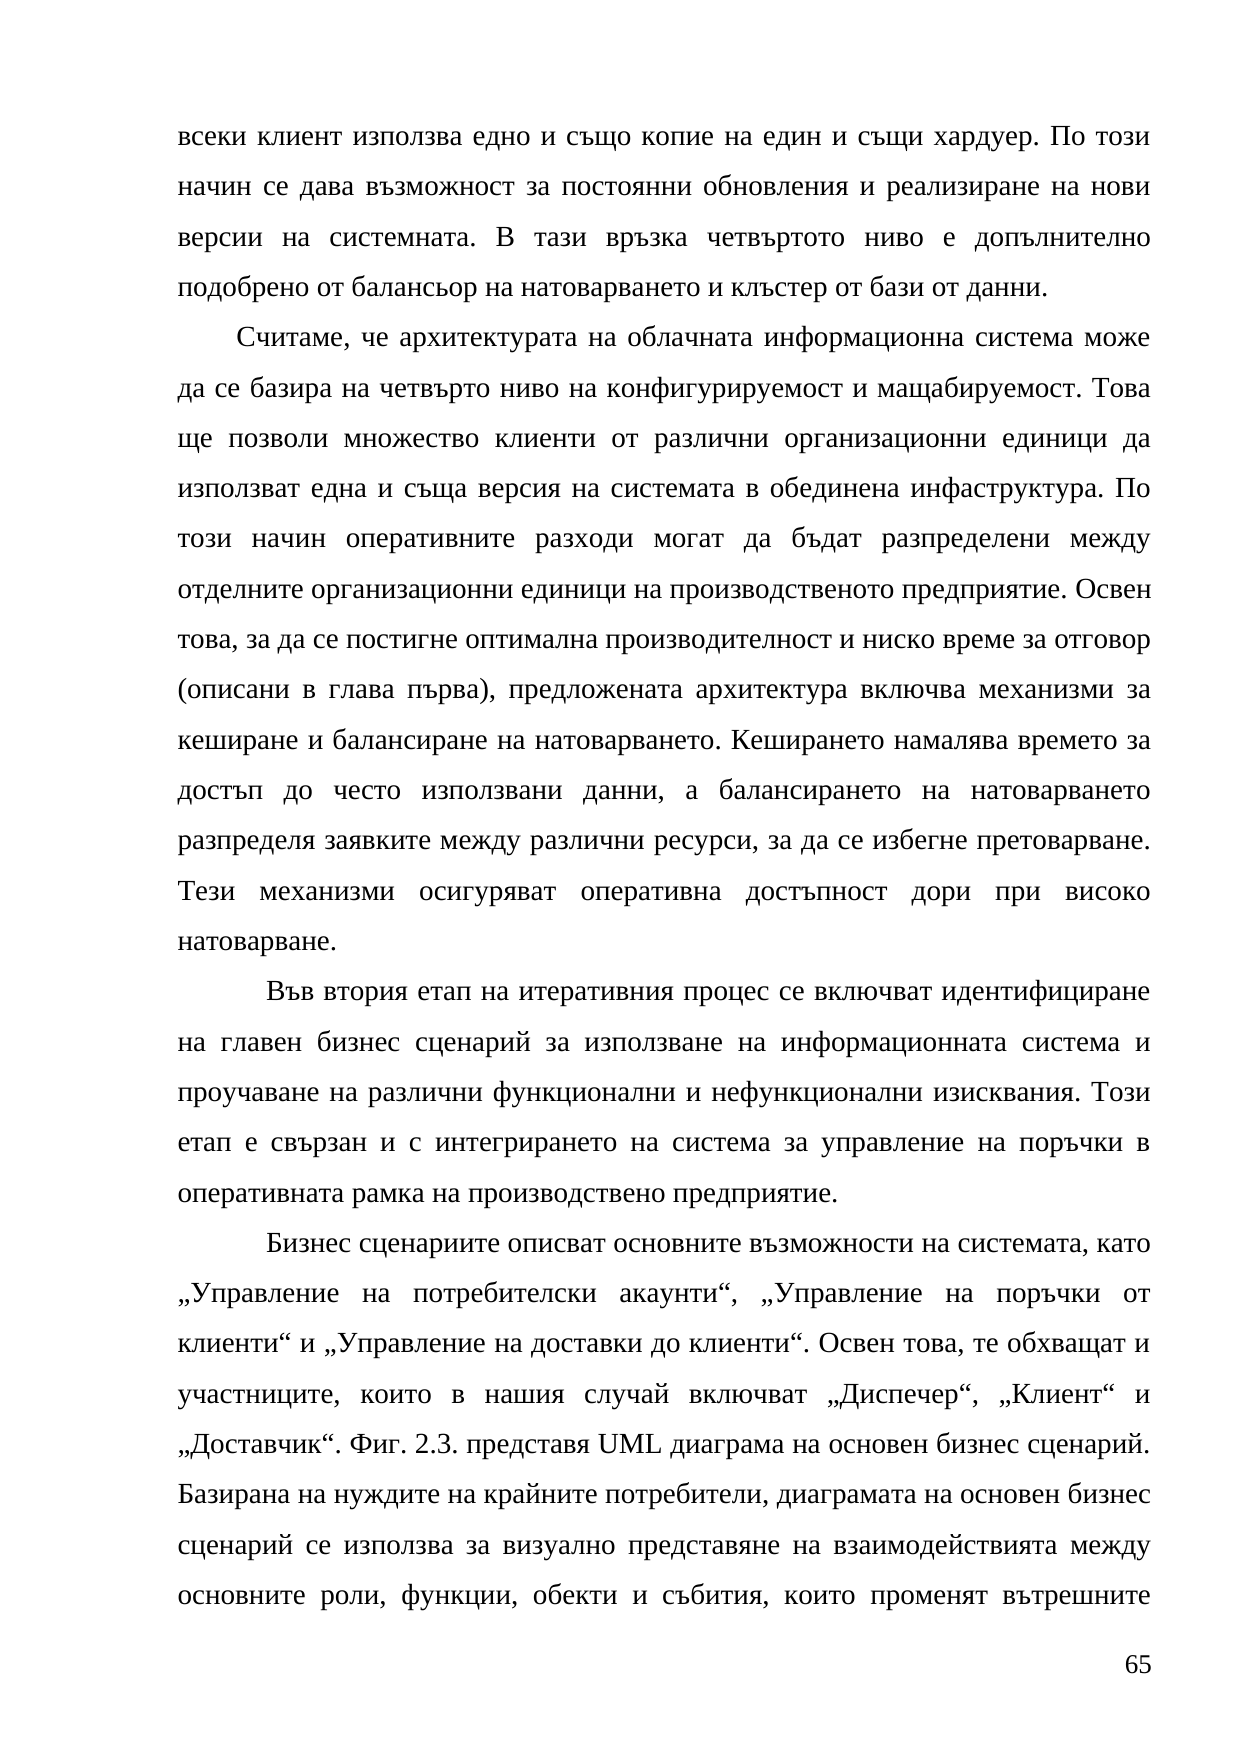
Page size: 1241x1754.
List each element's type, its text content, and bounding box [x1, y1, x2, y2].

text Във втория етап на итеративния процес се включват идентифициране на главен бизнес сценарий за използване на информационната система и проучаване на различни функционални и нефункционални изисквания. Този етап е свързан и с интегрирането на система за управление на поръчки в оперативната рамка на производствено предприятие. [177, 973, 1152, 1208]
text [177, 1225, 1152, 1611]
text Считаме, че архитектурата на облачната информационна система може да се базира на четвърто ниво на конфигурируемост и мащабируемост. Това ще позволи множество клиенти от различни организационни единици да използват една и съща версия на системата в обединена инфаструктура. По този начин оперативните разходи могат да бъдат разпределени между отделните организационни единици на производственото предприятие. Oсвен това, за да се постигне оптимална производителност и ниско време за отговор (описани в глава първа), предложената архитектура включва механизми за кеширане и балансиране на натоварването. Кеширането намалява времето за достъп до често използвани данни, а балансирането на натоварването разпределя заявките между различни ресурси, за да се избегне претоварване. Тези механизми осигуряват оперативна достъпност дори при високо натоварване. [177, 319, 1152, 957]
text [177, 118, 1152, 303]
